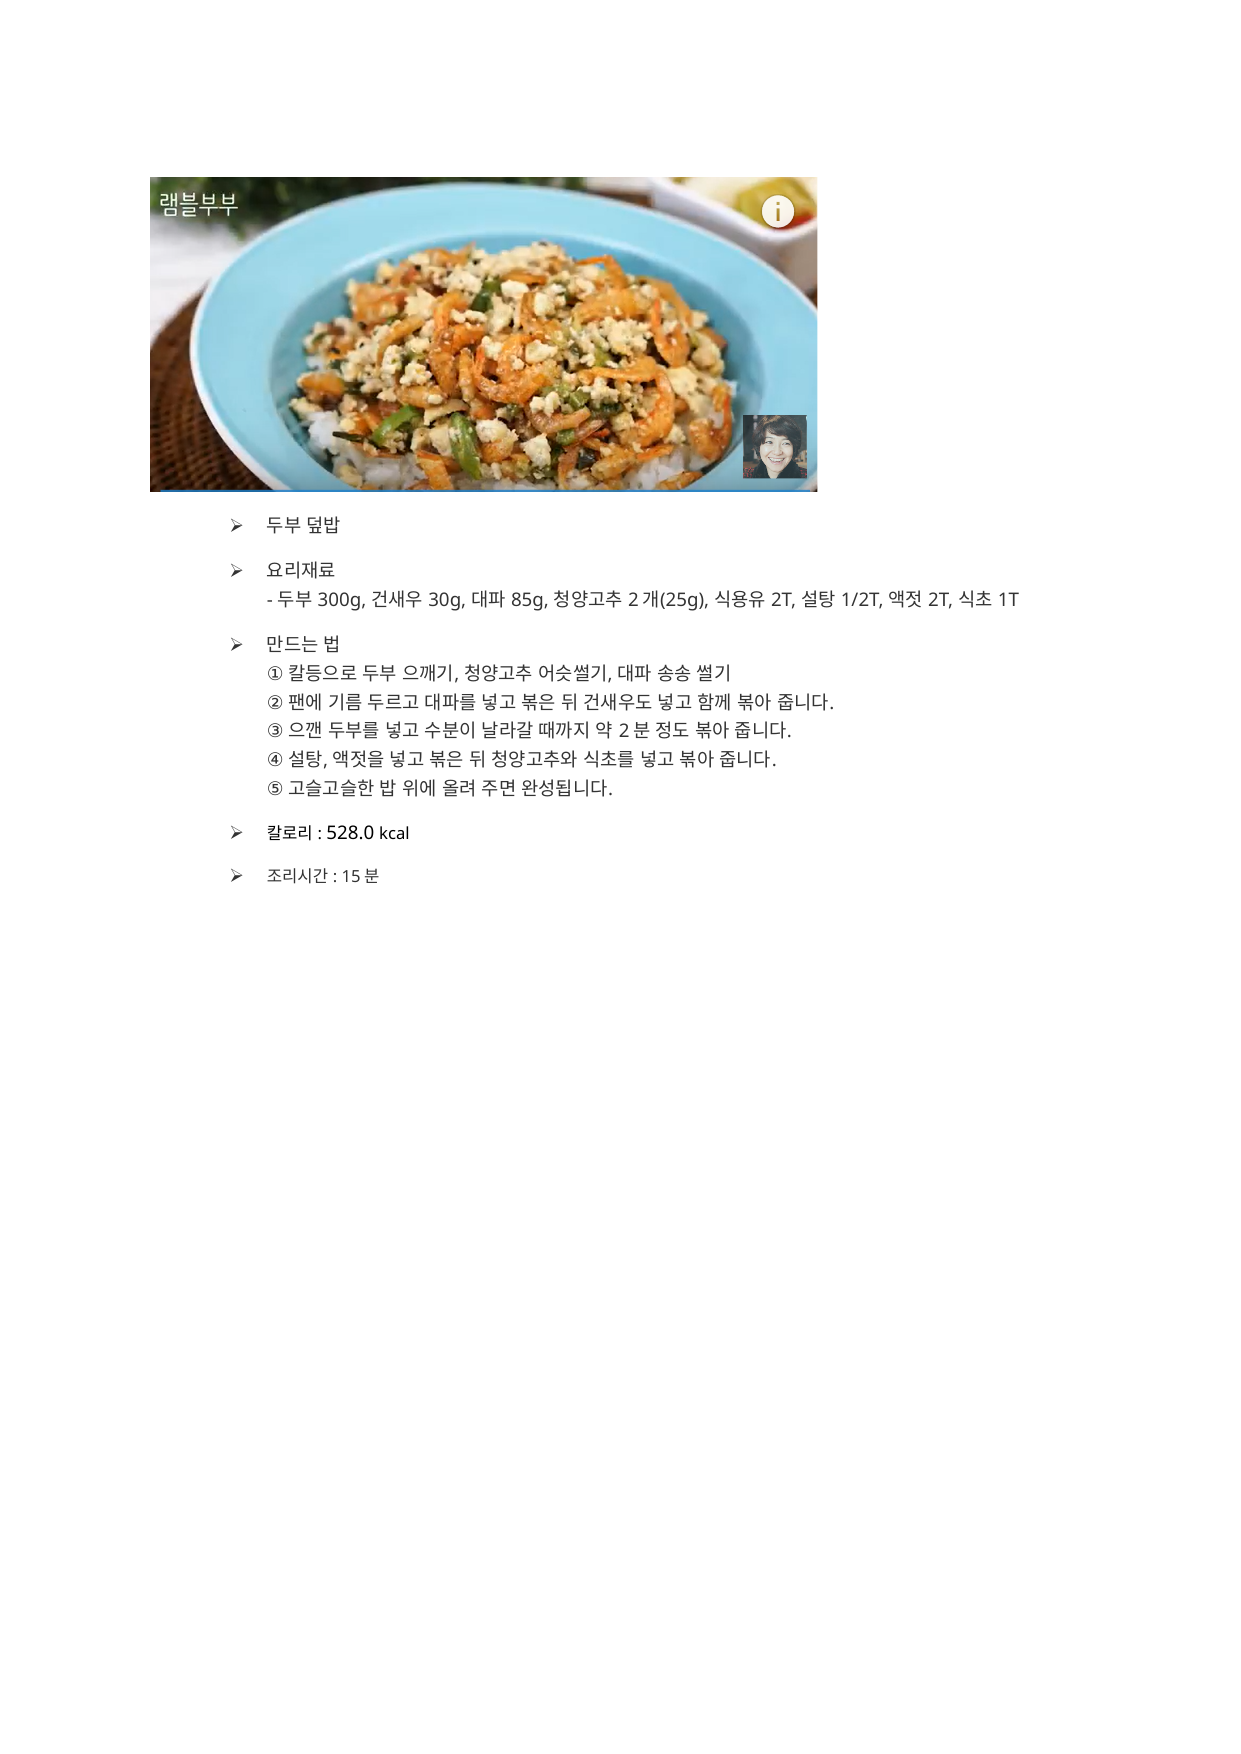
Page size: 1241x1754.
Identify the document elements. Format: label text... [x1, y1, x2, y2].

list 두부 덮밥 [229, 510, 1090, 537]
list 칼로리 : 528.0 kcal [229, 819, 1090, 844]
list 요리재료 - 두부 300g, 건새우 30g, 대파 85g, 청양고추 2개(25g), 식용유 2T, 설탕 1/2T, 액젓 2T, 식초 1T [229, 556, 1090, 612]
list 조리시간 : 15분 [229, 863, 1090, 887]
list 만드는 법 ① 칼등으로 두부 으깨기, 청양고추 어슷썰기, 대파 송송 썰기 ② 팬에 기름 두르고 대파를 넣고 볶은 뒤 건새우도 넣고 함께 볶아 줍니다. ③ 으깬 두부를 넣고 수분이 날라갈 때까지 약 2분 정도 볶아 줍니다. ④ 설탕, 액젓을 넣고 볶은 뒤 청양고추와 식초를 넣고 볶아 줍니다. ⑤ 고슬고슬한 밥 위에 올려 주면 완성됩니다. [229, 630, 1090, 801]
picture [150, 177, 818, 492]
